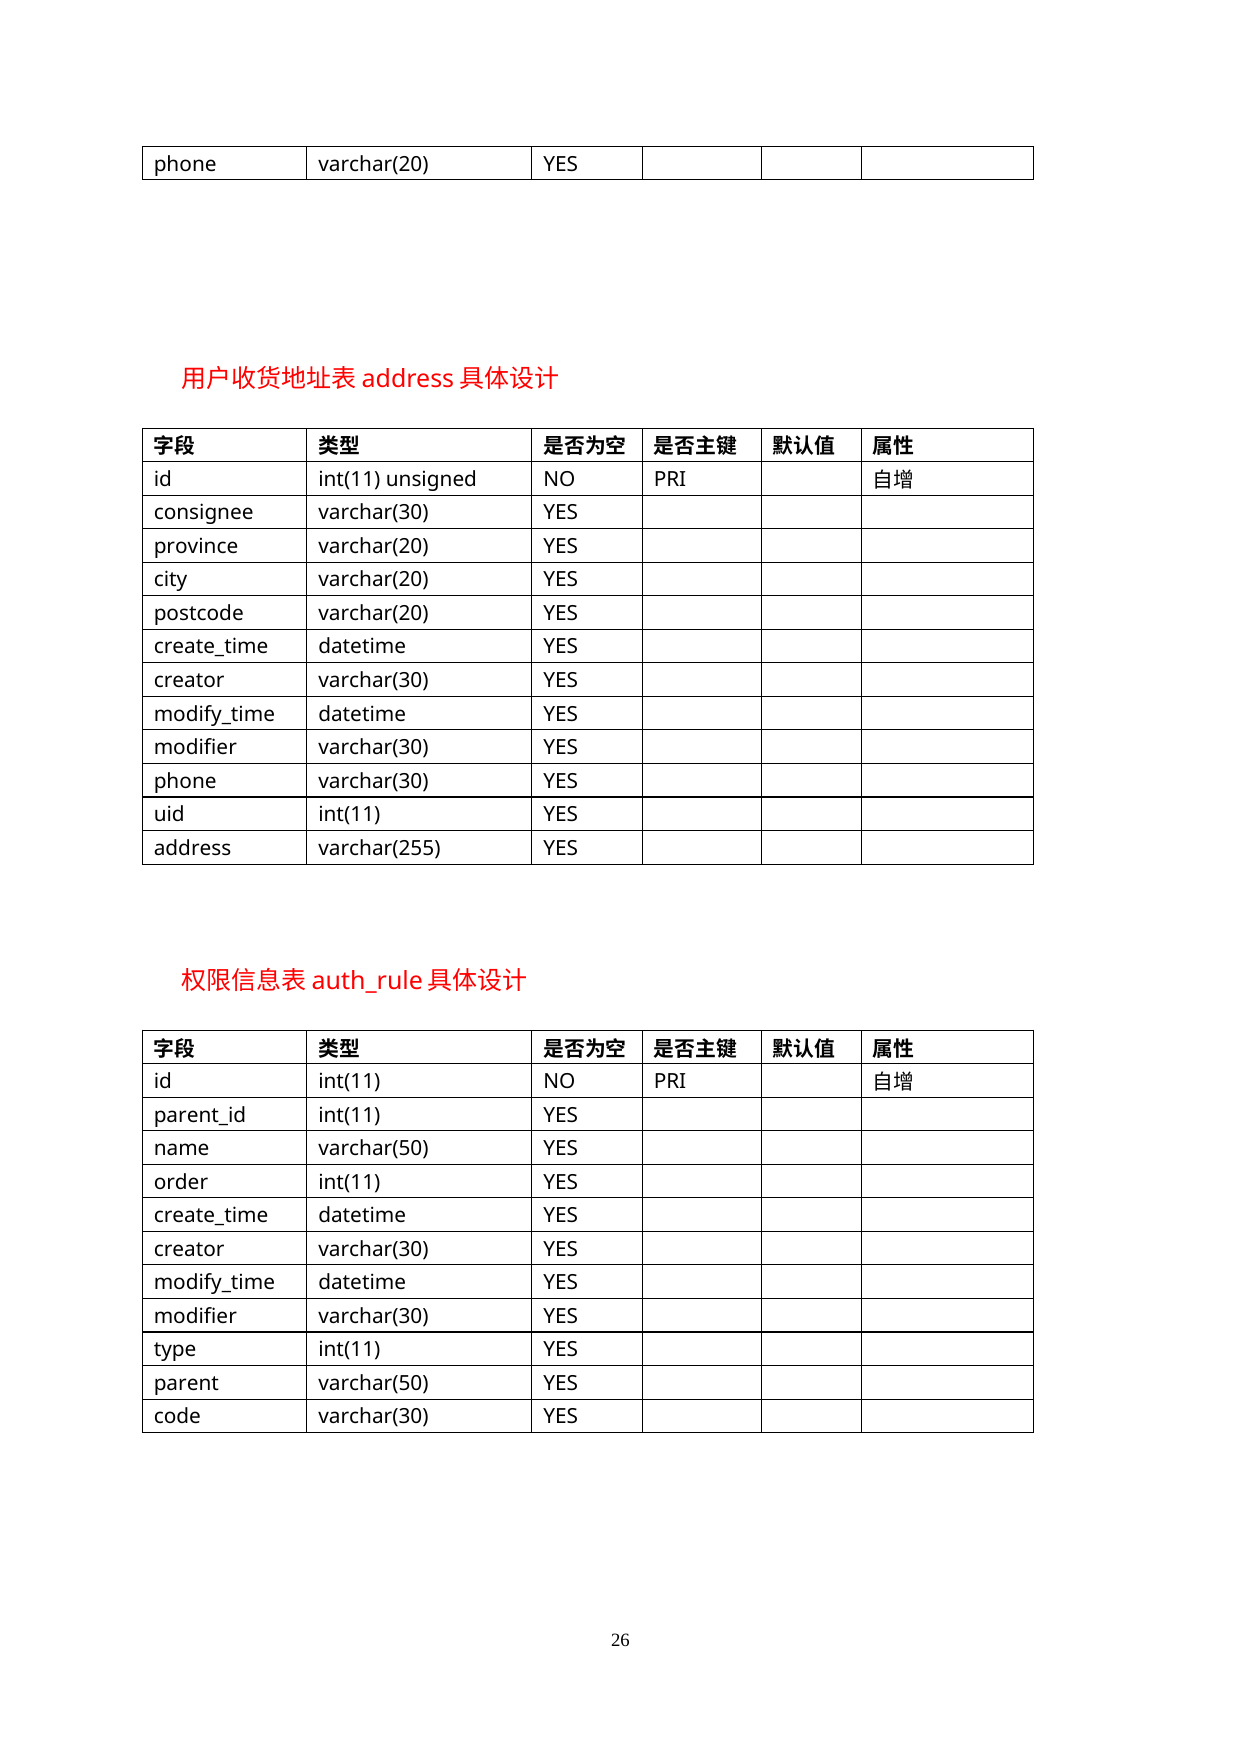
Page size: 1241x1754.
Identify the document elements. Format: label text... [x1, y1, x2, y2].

table_cell YES [532, 1131, 642, 1164]
table_cell varchar(50) [307, 1366, 531, 1398]
table_cell YES [532, 697, 642, 729]
table_cell varchar(30) [307, 764, 531, 796]
table_cell varchar(30) [307, 1400, 531, 1432]
table_cell [762, 630, 861, 662]
table_cell city [143, 563, 306, 595]
table_cell [643, 730, 761, 763]
table_cell [762, 1098, 861, 1130]
table_cell YES [532, 630, 642, 662]
table_cell type [143, 1333, 306, 1365]
table_cell [862, 1232, 1033, 1264]
table_cell [862, 730, 1033, 763]
table_cell [643, 563, 761, 595]
table_cell int(11) [307, 1165, 531, 1197]
table_cell int(11) unsigned [307, 462, 531, 494]
table_cell YES [532, 1299, 642, 1331]
table_cell [762, 798, 861, 830]
table_cell NO [532, 1064, 642, 1097]
table_cell [762, 1064, 861, 1097]
table_cell [643, 596, 761, 629]
table_header 默认值 [762, 1031, 861, 1063]
table_cell varchar(20) [307, 563, 531, 595]
table_cell datetime [307, 1198, 531, 1231]
table_header 是否主键 [643, 1031, 761, 1063]
table_cell YES [532, 1366, 642, 1398]
table_header 类型 [307, 429, 531, 461]
table_cell [762, 1333, 861, 1365]
table_header 类型 [307, 1031, 531, 1063]
table_cell [862, 1198, 1033, 1231]
table_cell parent_id [143, 1098, 306, 1130]
table_cell PRI [643, 462, 761, 494]
table_cell YES [532, 563, 642, 595]
table_cell [862, 596, 1033, 629]
table_cell [862, 764, 1033, 796]
table_cell YES [532, 147, 642, 179]
table_cell creator [143, 1232, 306, 1264]
table_cell int(11) [307, 798, 531, 830]
table_cell YES [532, 798, 642, 830]
table_cell varchar(50) [307, 1131, 531, 1164]
table_cell [862, 697, 1033, 729]
table_cell [862, 1299, 1033, 1331]
table_cell varchar(30) [307, 1232, 531, 1264]
table_cell [643, 1366, 761, 1398]
table_cell int(11) [307, 1333, 531, 1365]
table_cell YES [532, 1232, 642, 1264]
table_cell YES [532, 1265, 642, 1298]
table_cell [862, 1165, 1033, 1197]
table_cell [862, 1400, 1033, 1432]
table_cell YES [532, 1400, 642, 1432]
table_cell create_time [143, 1198, 306, 1231]
table_header 属性 [862, 1031, 1033, 1063]
table_header 是否为空 [532, 429, 642, 461]
table_cell [762, 1299, 861, 1331]
table_cell modifier [143, 1299, 306, 1331]
table_cell [643, 663, 761, 696]
table_cell [762, 697, 861, 729]
table_cell postcode [143, 596, 306, 629]
table_cell YES [532, 831, 642, 863]
table_cell [643, 798, 761, 830]
table_cell [762, 563, 861, 595]
table_cell [643, 1098, 761, 1130]
table_cell [862, 630, 1033, 662]
table_cell [862, 798, 1033, 830]
table_cell int(11) [307, 1064, 531, 1097]
table_cell [762, 663, 861, 696]
table_header 字段 [143, 429, 306, 461]
table_cell address [143, 831, 306, 863]
table_cell id [143, 1064, 306, 1097]
table_cell [643, 1333, 761, 1365]
table_cell [643, 529, 761, 562]
text 用户收货地址表address具体设计 [181, 344, 1098, 409]
table_cell [643, 831, 761, 863]
table_cell YES [532, 1098, 642, 1130]
table_cell parent [143, 1366, 306, 1398]
table_cell YES [532, 663, 642, 696]
table_cell YES [532, 730, 642, 763]
table_cell name [143, 1131, 306, 1164]
table_cell datetime [307, 1265, 531, 1298]
table_cell varchar(255) [307, 831, 531, 863]
table_cell uid [143, 798, 306, 830]
table_cell [762, 1131, 861, 1164]
table_cell [762, 1400, 861, 1432]
table_cell [862, 1333, 1033, 1365]
table_cell varchar(30) [307, 730, 531, 763]
table_cell [862, 1366, 1033, 1398]
table_cell create_time [143, 630, 306, 662]
table_header 是否为空 [532, 1031, 642, 1063]
table_cell [643, 1299, 761, 1331]
table_cell [762, 529, 861, 562]
table_cell [643, 1165, 761, 1197]
table_cell [643, 764, 761, 796]
table_cell [862, 529, 1033, 562]
table_cell [762, 1165, 861, 1197]
table_cell [862, 563, 1033, 595]
table_cell varchar(20) [307, 596, 531, 629]
table_cell YES [532, 596, 642, 629]
table_cell order [143, 1165, 306, 1197]
table_cell YES [532, 1165, 642, 1197]
table_cell datetime [307, 697, 531, 729]
table_cell [643, 1131, 761, 1164]
table_cell PRI [643, 1064, 761, 1097]
table_cell [643, 1265, 761, 1298]
table_cell [862, 663, 1033, 696]
table_cell YES [532, 1333, 642, 1365]
table_cell varchar(30) [307, 1299, 531, 1331]
table_cell [762, 596, 861, 629]
table_cell phone [143, 764, 306, 796]
table_cell YES [532, 764, 642, 796]
table_cell consignee [143, 496, 306, 528]
table_cell [643, 496, 761, 528]
table_cell YES [532, 1198, 642, 1231]
table_cell [762, 1198, 861, 1231]
table_cell YES [532, 529, 642, 562]
table_cell modify_time [143, 1265, 306, 1298]
table_header 是否主键 [643, 429, 761, 461]
table_cell [862, 1265, 1033, 1298]
table_cell [643, 1198, 761, 1231]
table_cell modify_time [143, 697, 306, 729]
table_cell YES [532, 496, 642, 528]
text 权限信息表auth_rule具体设计 [181, 946, 1098, 1011]
table_cell int(11) [307, 1098, 531, 1130]
table_header 默认值 [762, 429, 861, 461]
table_cell code [143, 1400, 306, 1432]
table_cell [643, 147, 761, 179]
table_cell [643, 630, 761, 662]
table_cell [762, 496, 861, 528]
table_cell [762, 147, 861, 179]
table_cell [643, 1232, 761, 1264]
table_cell datetime [307, 630, 531, 662]
table_cell id [143, 462, 306, 494]
table_cell [643, 1400, 761, 1432]
table_cell varchar(30) [307, 663, 531, 696]
table_cell [862, 1131, 1033, 1164]
table_cell [862, 147, 1033, 179]
table_cell NO [532, 462, 642, 494]
table_cell 自增 [862, 1064, 1033, 1097]
table_cell [762, 764, 861, 796]
table_cell varchar(30) [307, 496, 531, 528]
table_cell varchar(20) [307, 529, 531, 562]
table_cell province [143, 529, 306, 562]
table_header 属性 [862, 429, 1033, 461]
table_cell [862, 1098, 1033, 1130]
table_header 字段 [143, 1031, 306, 1063]
table_cell [862, 496, 1033, 528]
table_cell [762, 1265, 861, 1298]
table_cell [762, 831, 861, 863]
table_cell varchar(20) [307, 147, 531, 179]
table_cell [762, 462, 861, 494]
table_cell phone [143, 147, 306, 179]
table_cell [643, 697, 761, 729]
table_cell creator [143, 663, 306, 696]
table_cell [762, 1232, 861, 1264]
table_cell [762, 730, 861, 763]
table_cell 自增 [862, 462, 1033, 494]
table_cell [862, 831, 1033, 863]
table_cell modifier [143, 730, 306, 763]
table_cell [762, 1366, 861, 1398]
